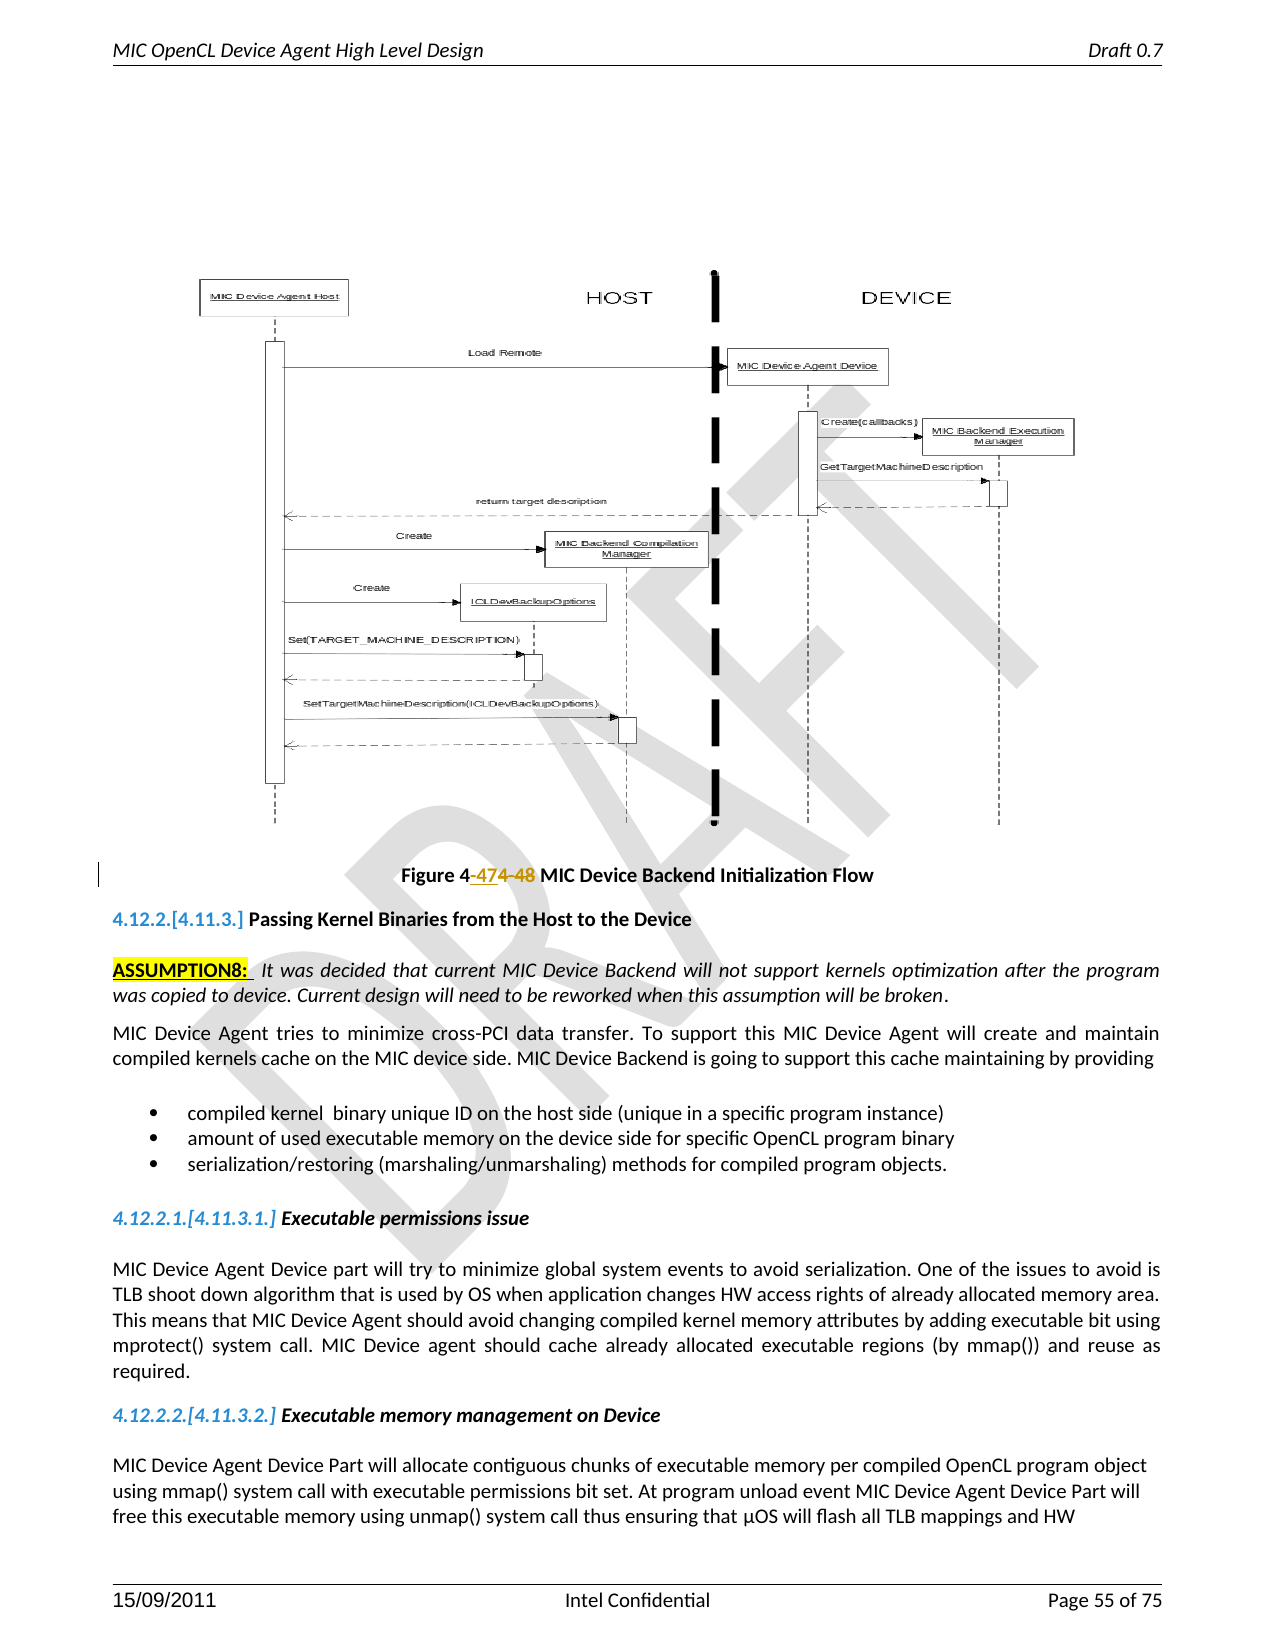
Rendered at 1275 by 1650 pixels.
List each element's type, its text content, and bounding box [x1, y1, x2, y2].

text Figure ‎4 MIC Device Backend Initialization Flow [112, 862, 1162, 887]
subtitle Passing Kernel Binaries from the Host to the Device [112, 906, 1162, 932]
text MIC Device Agent Device part will try to minimize global system events to avoid serialization. One of the issues to avoid is TLB shoot down algorithm that is used by OS when application changes HW access rights of already allocated memory area. This means that MIC Device Agent should avoid changing compiled kernel memory attributes by adding executable bit using mprotect() system call. MIC Device agent should cache already allocated executable regions (by mmap()) and reuse as required. [112, 1314, 1162, 1442]
list compiled kernel binary unique ID on the host side (unique in a specific program instance) [150, 1100, 1162, 1126]
text ASSUMPTION8: It was decided that current MIC Device Backend will not support kernels optimization after the program was copied to device. Current design will need to be reworked when this assumption will be broken. [112, 957, 1162, 1008]
list amount of used executable memory on the device side for specific OpenCL program binary [150, 1155, 1162, 1180]
subtitle Executable permissions issue [112, 1264, 1162, 1289]
text MIC Device Agent tries to minimize cross-PCI data transfer. To support this MIC Device Agent will create and maintain compiled kernels cache on the MIC device side. MIC Device Backend is going to support this cache maintaining by providing [112, 1020, 1162, 1071]
list serialization/restoring (marshaling/unmarshaling) methods for compiled program objects. [150, 1209, 1162, 1235]
